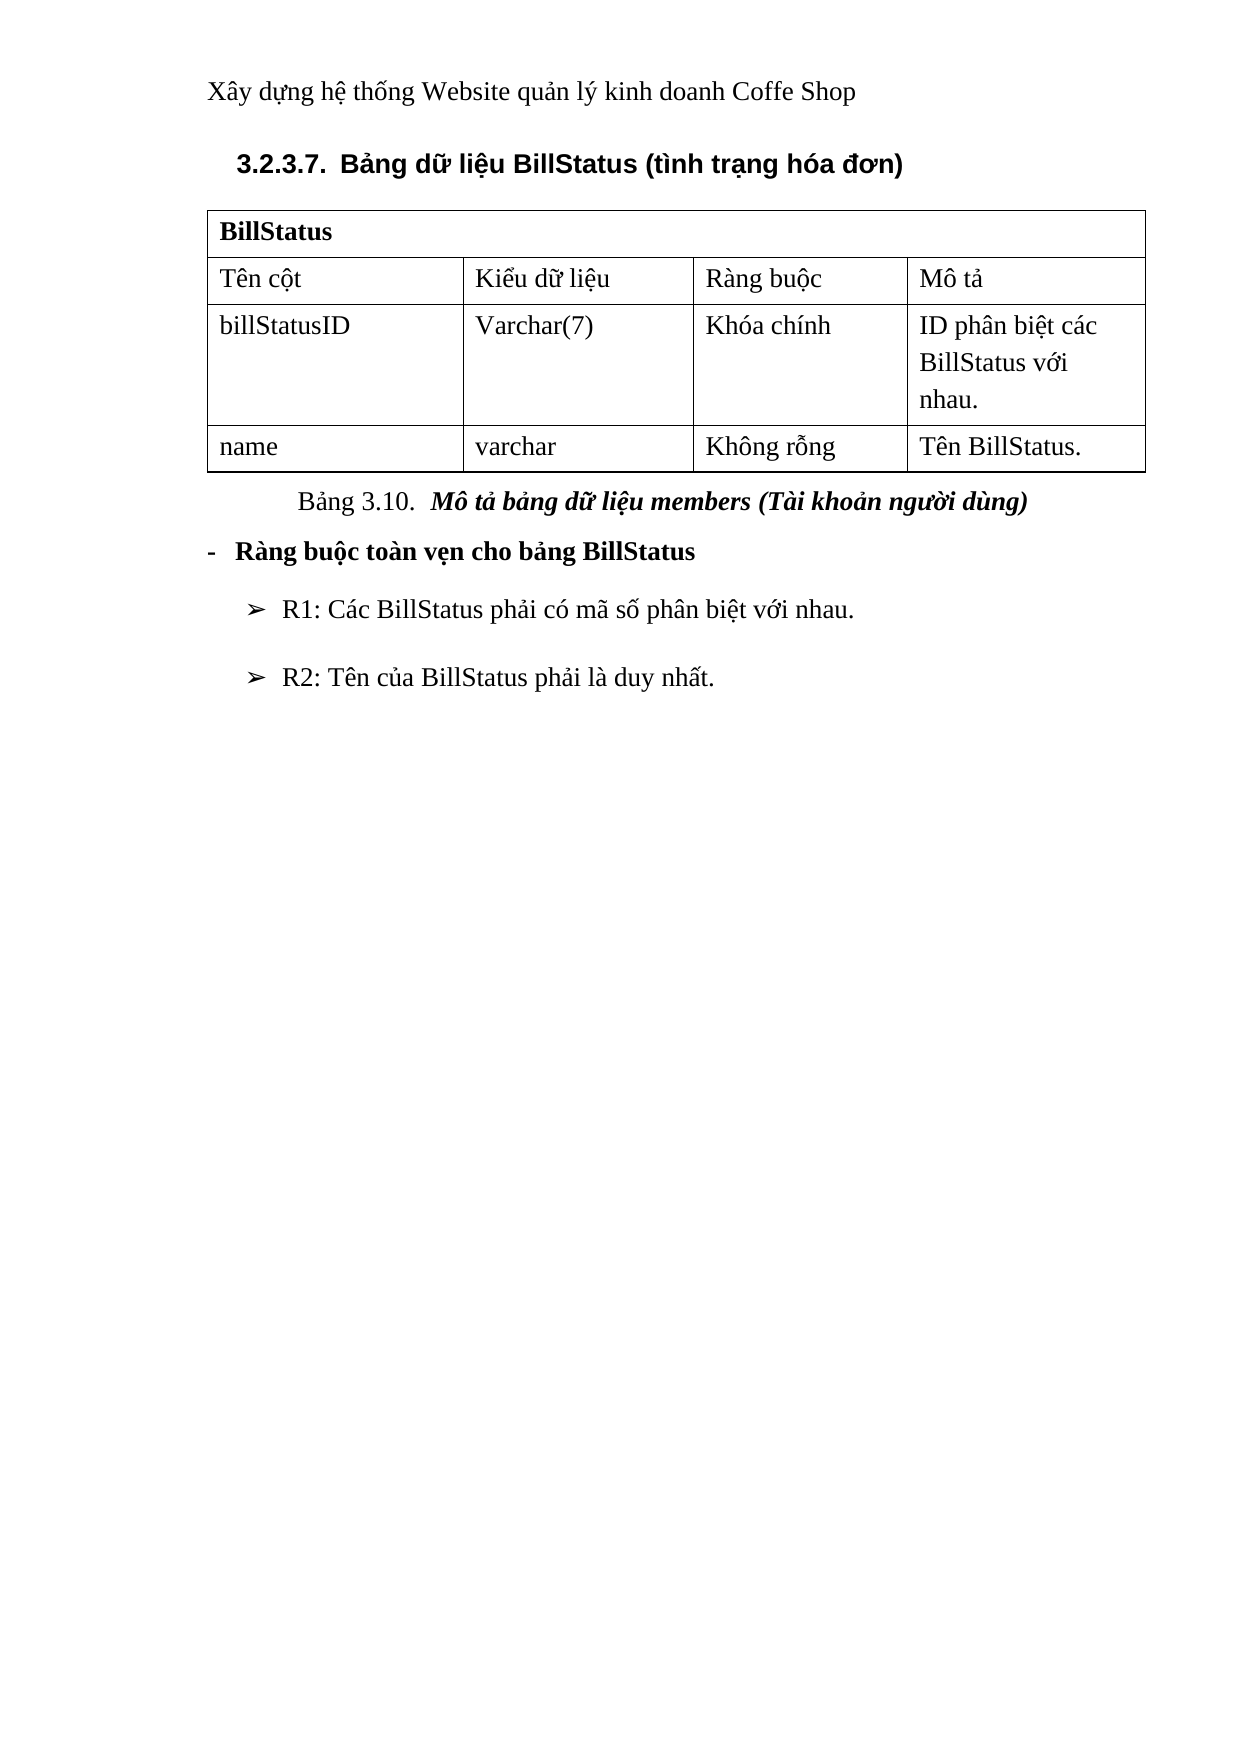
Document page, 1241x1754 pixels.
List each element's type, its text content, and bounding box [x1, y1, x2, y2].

list R2: Tên của BillStatus phải là duy nhất. [244, 646, 1122, 702]
table_cell Không rỗng [694, 426, 907, 471]
list Ràng buộc toàn vẹn cho bảng BillStatus [207, 535, 1122, 566]
list Mô tả bảng dữ liệu members (Tài khoản người dùng) [207, 485, 1122, 516]
table_header BillStatus [208, 211, 1145, 257]
table_cell Ràng buộc [694, 258, 907, 303]
table_cell Kiểu dữ liệu [464, 258, 693, 303]
table_cell Mô tả [908, 258, 1145, 303]
table_cell name [208, 426, 463, 471]
table_cell billStatusID [208, 305, 463, 425]
table_cell Khóa chính [694, 305, 907, 425]
table_cell ID phân biệt các BillStatus với nhau. [908, 305, 1145, 425]
table_cell Varchar(7) [464, 305, 693, 425]
table_cell Tên cột [208, 258, 463, 303]
table_cell Tên BillStatus. [908, 426, 1145, 471]
list R1: Các BillStatus phải có mã số phân biệt với nhau. [244, 578, 1122, 634]
table_cell varchar [464, 426, 693, 471]
list Bảng dữ liệu BillStatus (tình trạng hóa đơn) [236, 148, 1122, 179]
